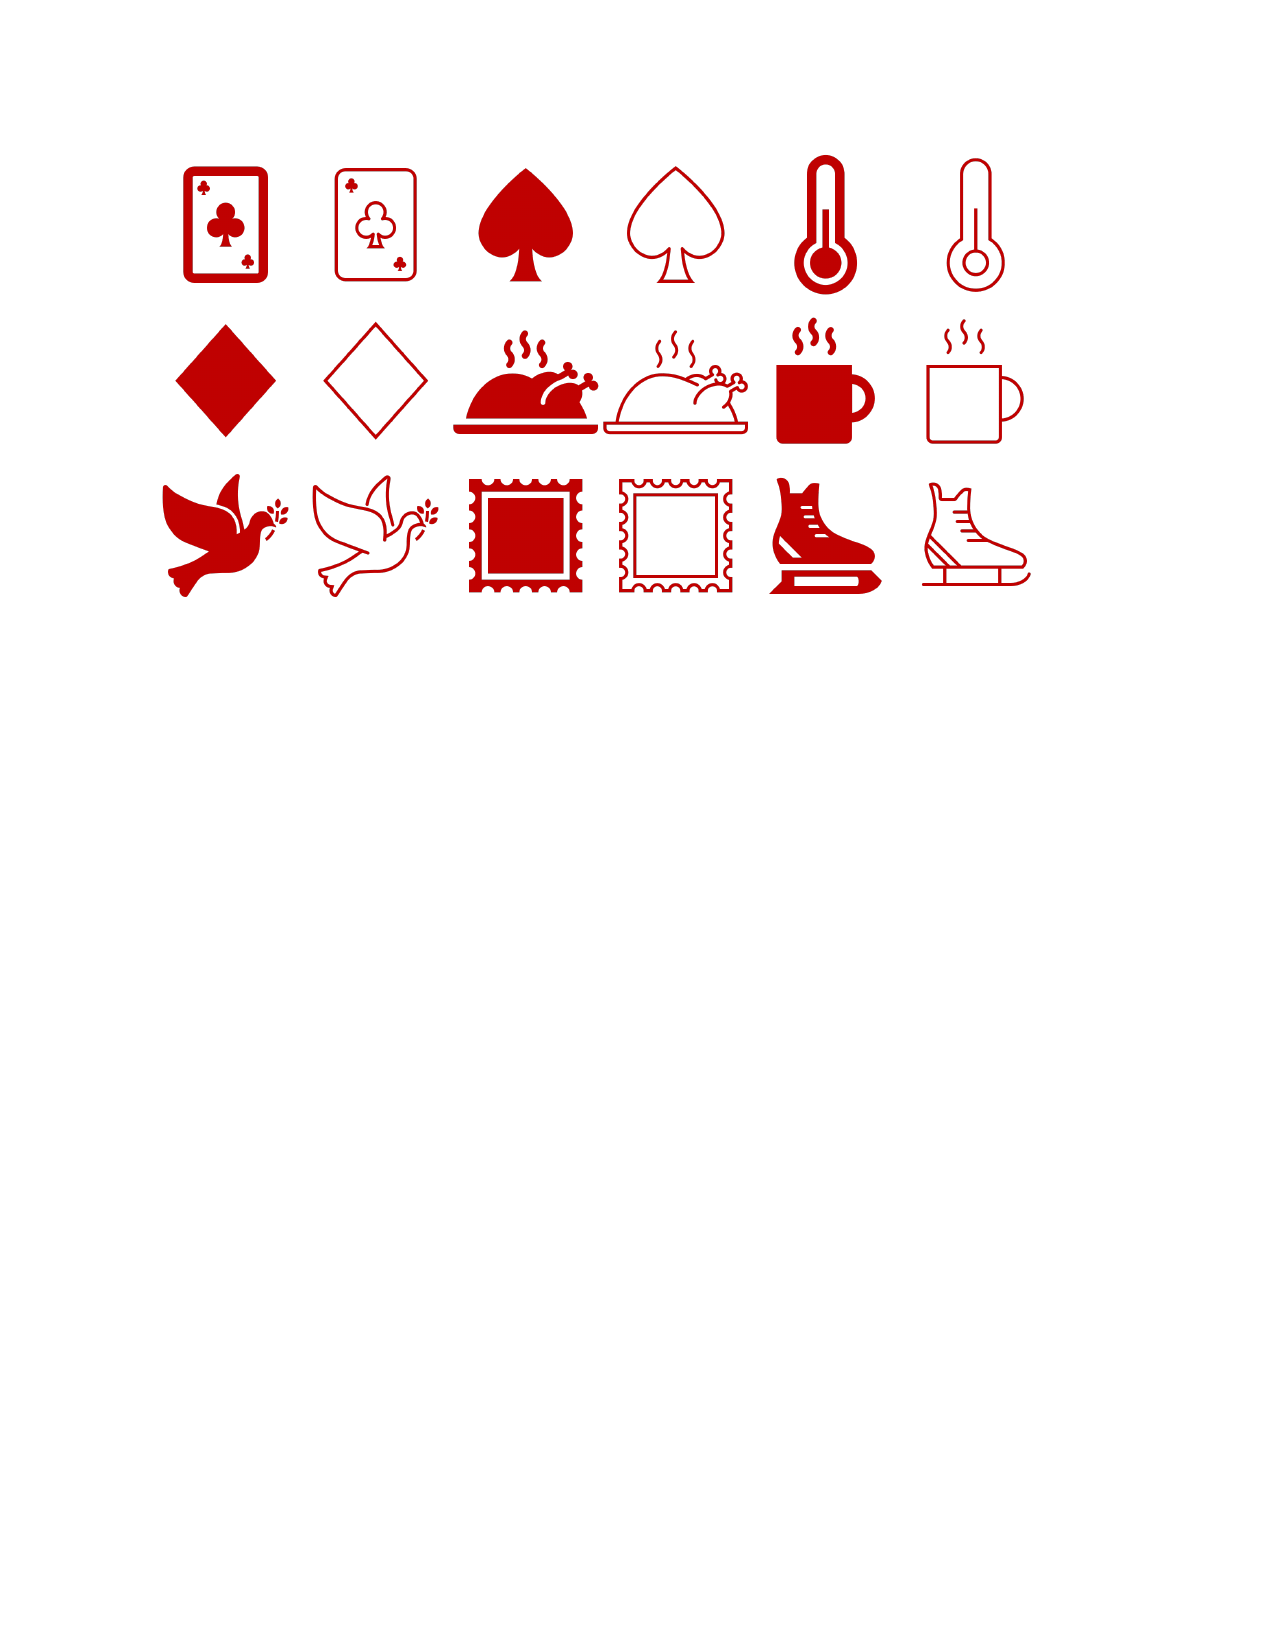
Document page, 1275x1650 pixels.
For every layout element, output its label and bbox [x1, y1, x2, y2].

picture [150, 150, 1050, 300]
picture [150, 305, 1050, 455]
picture [150, 460, 1050, 611]
